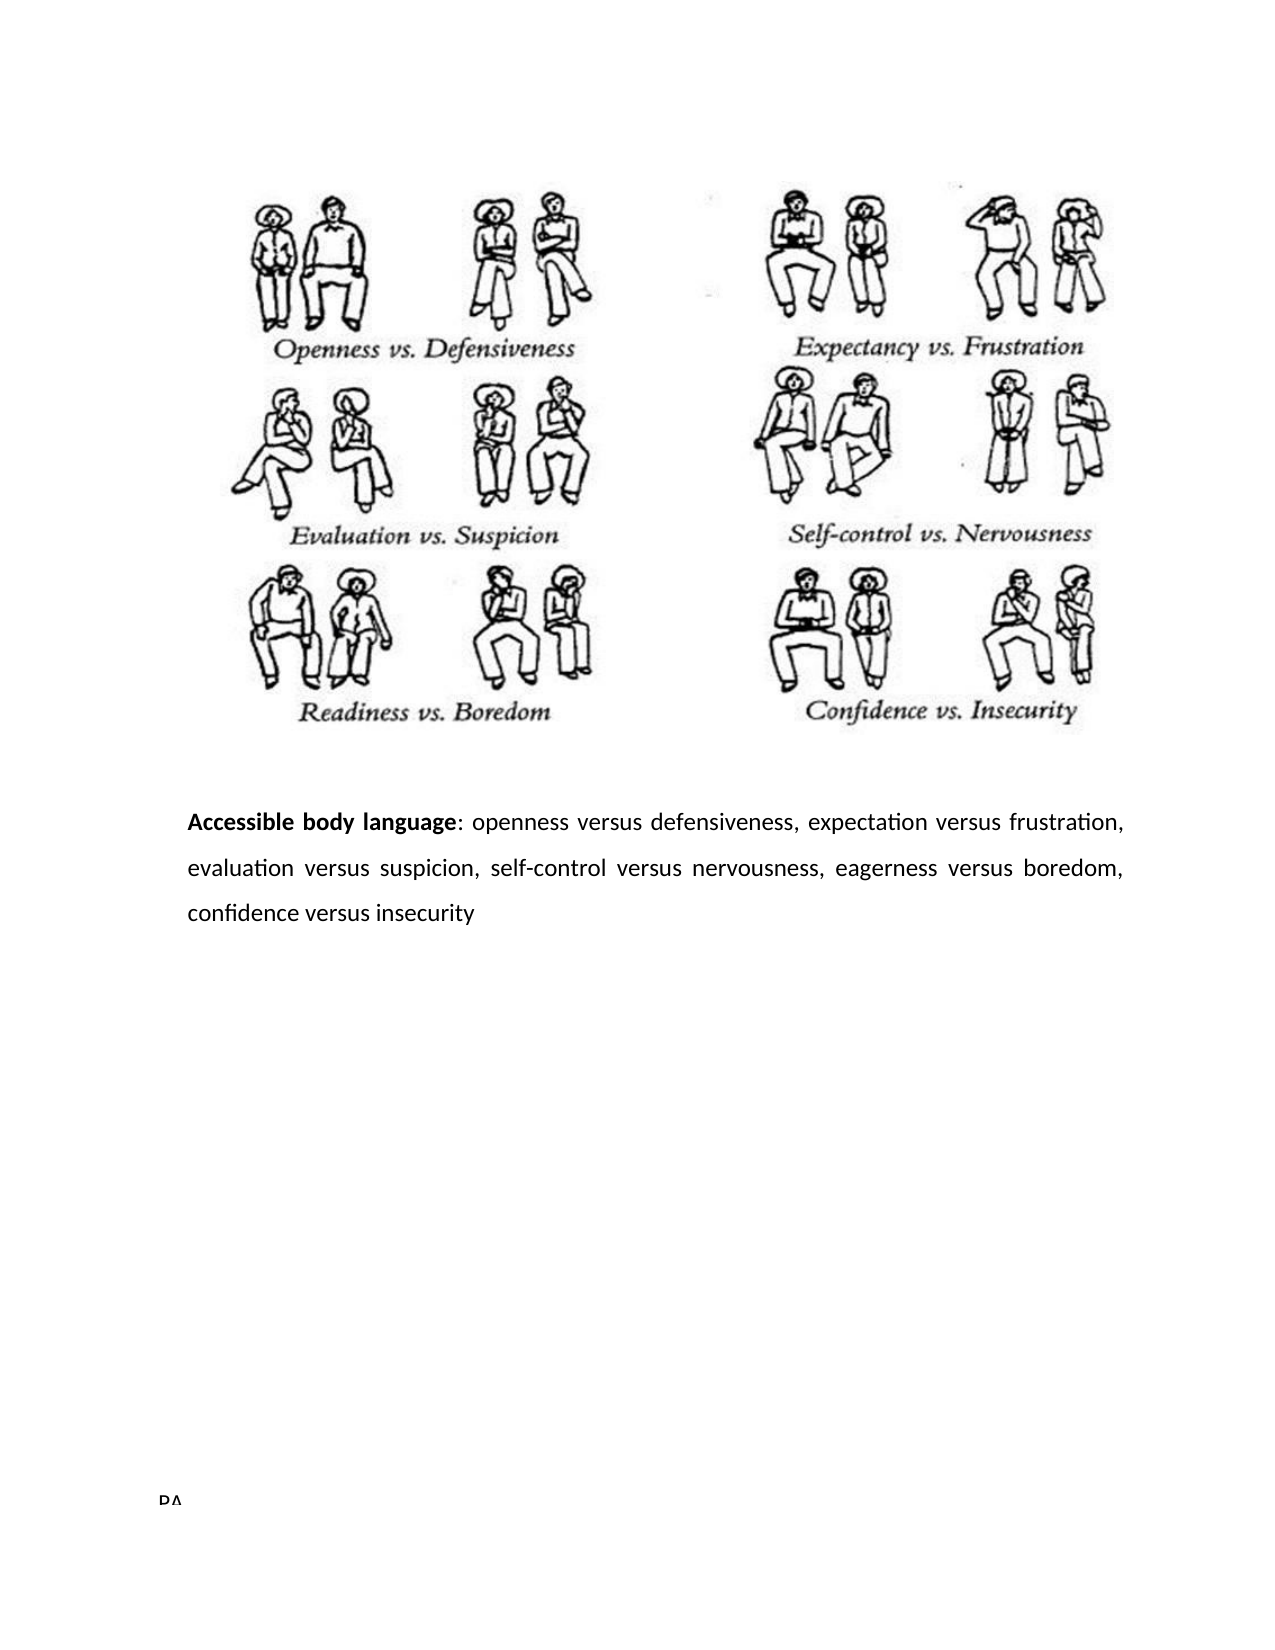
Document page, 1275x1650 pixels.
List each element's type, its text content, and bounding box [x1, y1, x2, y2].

text Accessible body language: openness versus defensiveness, expectation versus frustration, evaluation versus suspicion, self-control versus nervousness, eagerness versus boredom, confidence versus insecurity [187, 806, 1125, 928]
picture [219, 181, 1114, 735]
